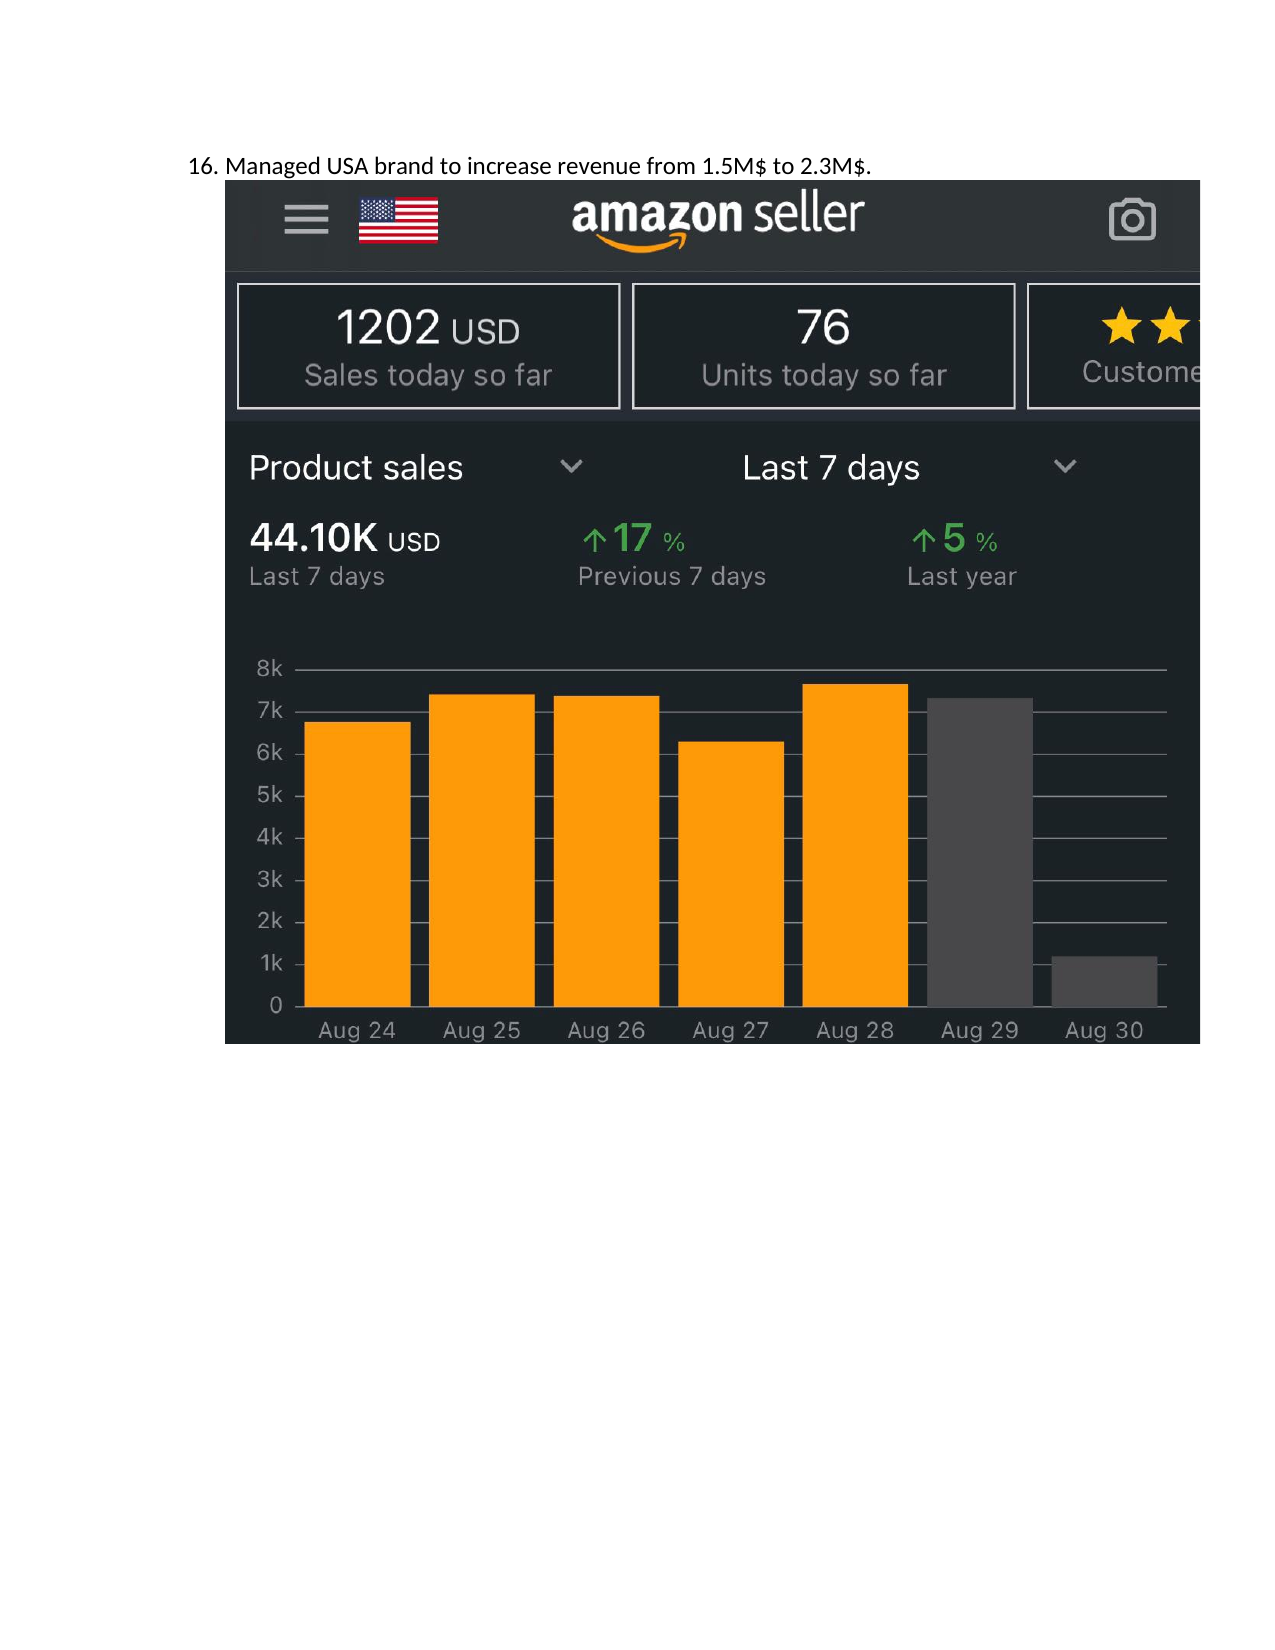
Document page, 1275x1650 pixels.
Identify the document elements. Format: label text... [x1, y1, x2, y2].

picture [225, 180, 1200, 1044]
